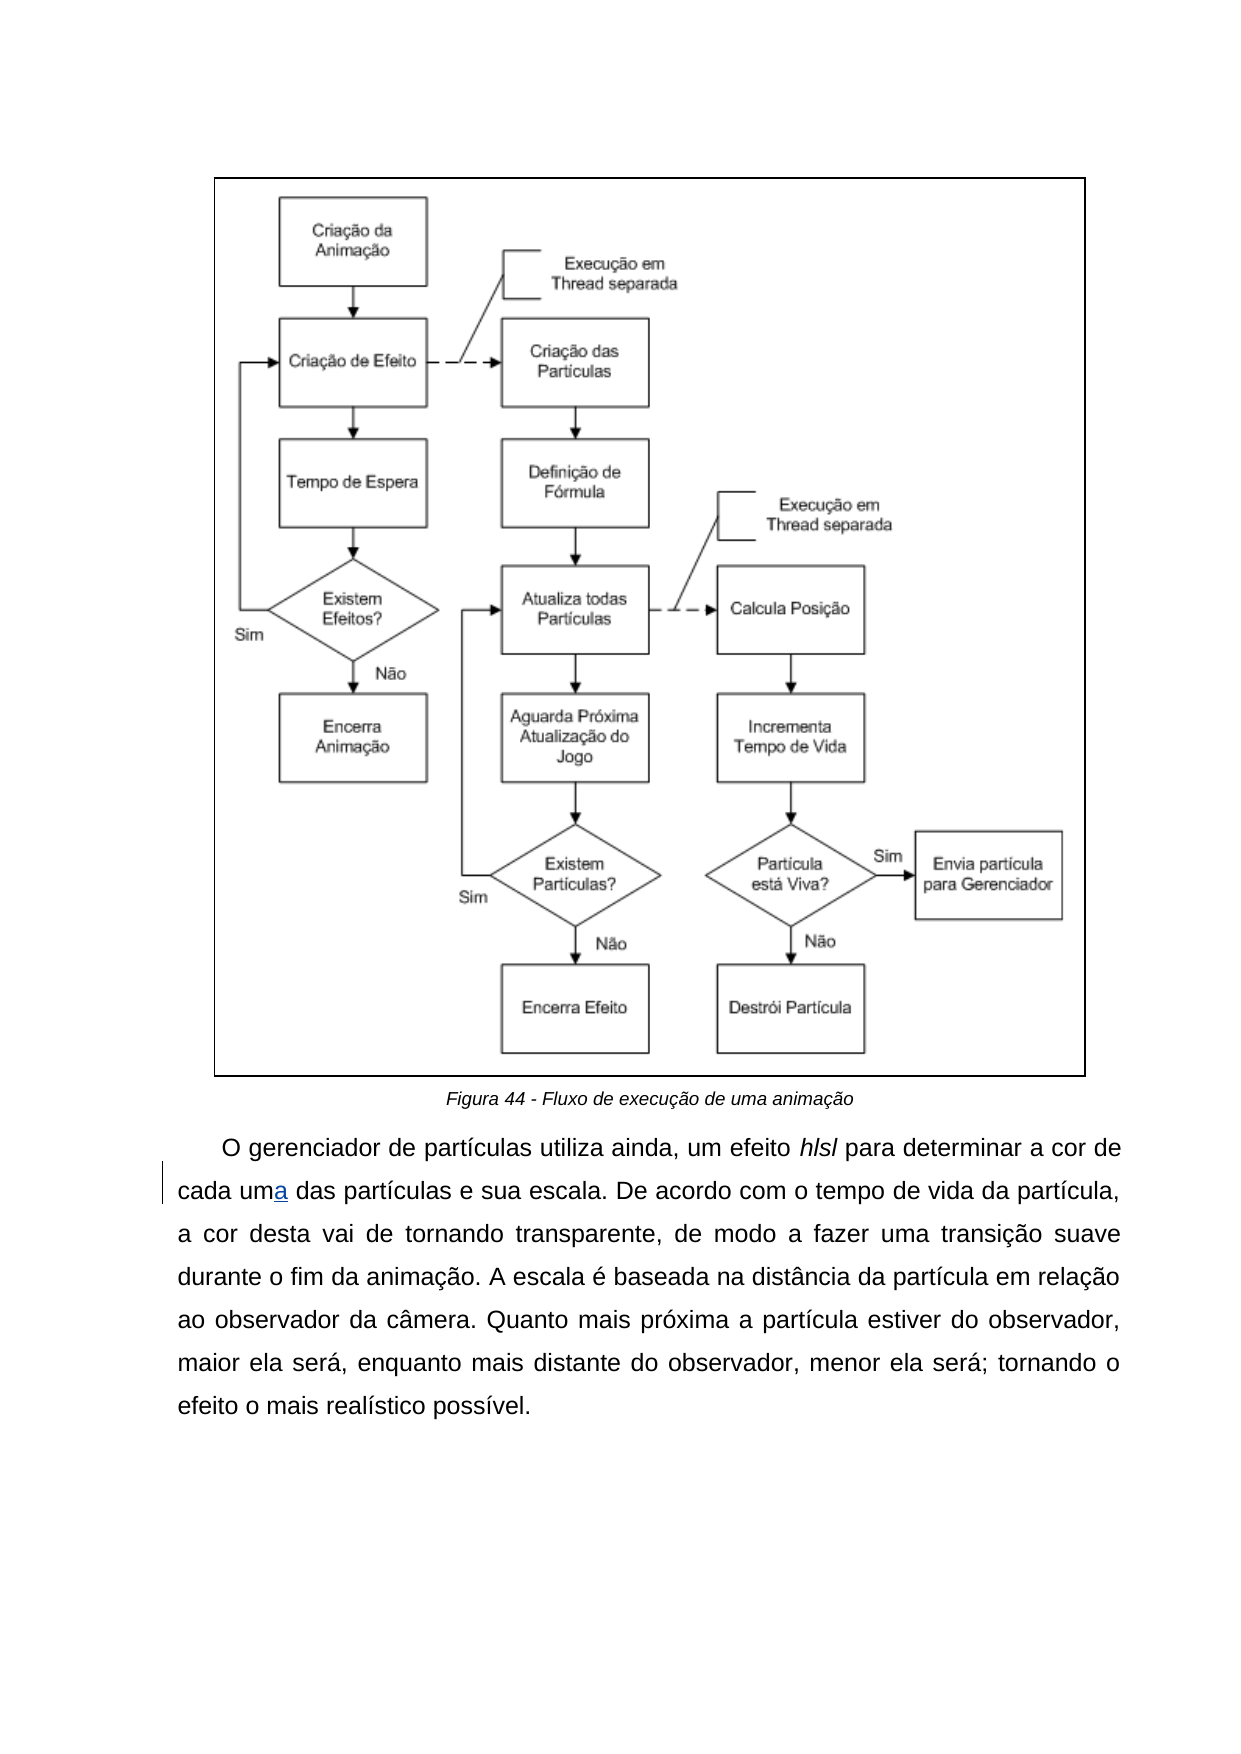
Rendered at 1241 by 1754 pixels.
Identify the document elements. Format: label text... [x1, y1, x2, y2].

text O gerenciador de partículas utiliza ainda, um efeito hlsl para determinar a cor de cada um das partículas e sua escala. De acordo com o tempo de vida da partícula, a cor desta vai de tornando transparente, de modo a fazer uma transição suave durante o fim da animação. A escala é baseada na distância da partícula em relação ao observador da câmera. Quanto mais próxima a partícula estiver do observador, maior ela será, enquanto mais distante do observador, menor ela será; tornando o efeito o mais realístico possível. [177, 1133, 1122, 1420]
picture [215, 179, 1084, 1075]
